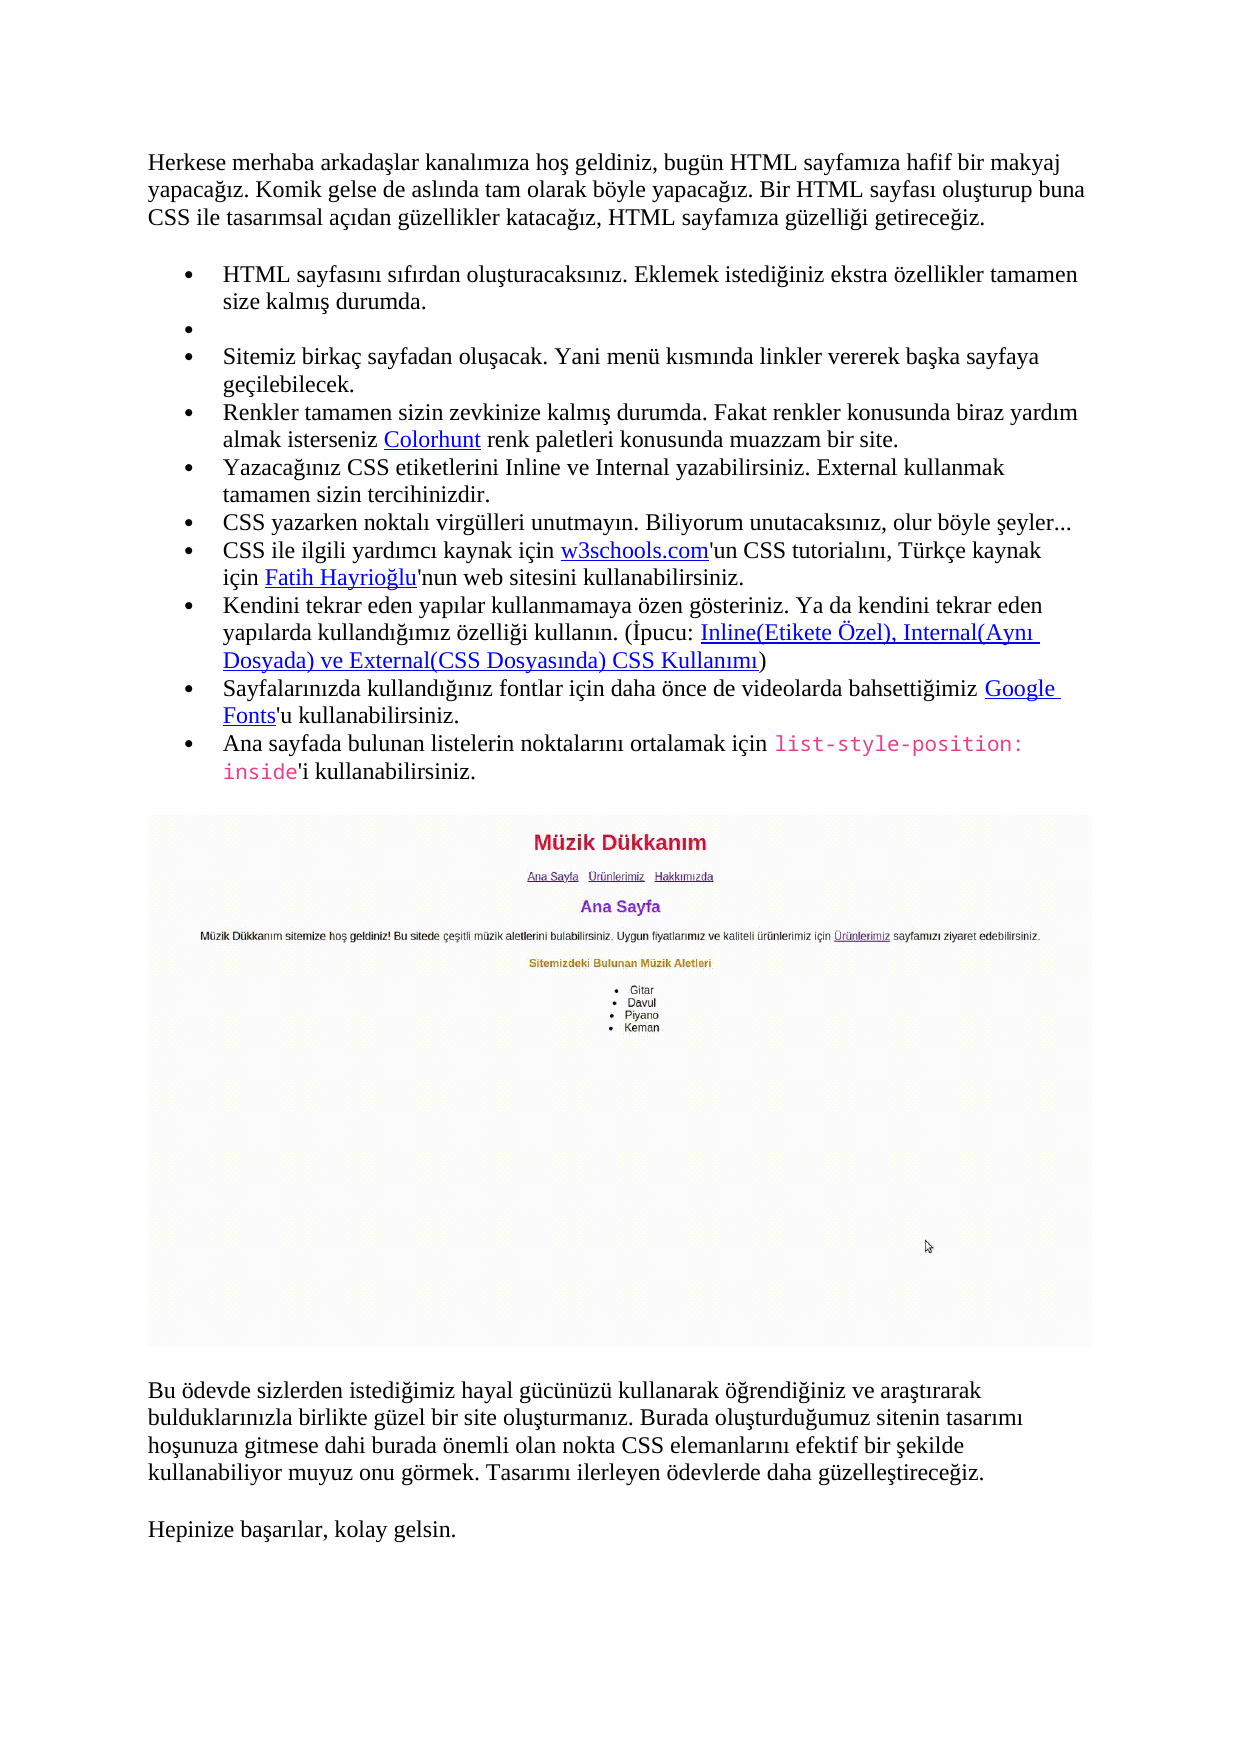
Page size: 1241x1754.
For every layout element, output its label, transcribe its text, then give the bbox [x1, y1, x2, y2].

text Hepinize başarılar, kolay gelsin. [148, 1515, 1093, 1543]
list Yazacağınız CSS etiketlerini Inline ve Internal yazabilirsiniz. External kullanmak tamamen sizin tercihinizdir. [185, 453, 1093, 508]
list Kendini tekrar eden yapılar kullanmamaya özen gösteriniz. Ya da kendini tekrar eden yapılarda kullandığımız özelliği kullanın. (İpucu: Inline(Etikete Özel), Internal(Aynı Dosyada) ve External(CSS Dosyasında) CSS Kullanımı) [185, 591, 1093, 674]
list Sayfalarınızda kullandığınız fontlar için daha önce de videolarda bahsettiğimiz Google Fonts'u kullanabilirsiniz. [185, 674, 1093, 729]
list Ana sayfada bulunan listelerin noktalarını ortalamak için list-style-position: inside'i kullanabilirsiniz. [185, 729, 1093, 786]
picture [147, 815, 1093, 1347]
list CSS ile ilgili yardımcı kaynak için w3schools.com'un CSS tutorialını, Türkçe kaynak için Fatih Hayrioğlu'nun web sitesini kullanabilirsiniz. [185, 536, 1093, 591]
list Sitemiz birkaç sayfadan oluşacak. Yani menü kısmında linkler vererek başka sayfaya geçilebilecek. [185, 342, 1093, 398]
list Renkler tamamen sizin zevkinize kalmış durumda. Fakat renkler konusunda biraz yardım almak isterseniz Colorhunt renk paletleri konusunda muazzam bir site. [185, 398, 1093, 453]
list CSS yazarken noktalı virgülleri unutmayın. Biliyorum unutacaksınız, olur böyle şeyler... [185, 508, 1093, 536]
text Herkese merhaba arkadaşlar kanalımıza hoş geldiniz, bugün HTML sayfamıza hafif bir makyaj yapacağız. Komik gelse de aslında tam olarak böyle yapacağız. Bir HTML sayfası oluşturup buna CSS ile tasarımsal açıdan güzellikler katacağız, HTML sayfamıza güzelliği getireceğiz. [148, 148, 1093, 230]
text Bu ödevde sizlerden istediğimiz hayal gücünüzü kullanarak öğrendiğiniz ve araştırarak bulduklarınızla birlikte güzel bir site oluşturmanız. Burada oluşturduğumuz sitenin tasarımı hoşunuza gitmese dahi burada önemli olan nokta CSS elemanlarını efektif bir şekilde kullanabiliyor muyuz onu görmek. Tasarımı ilerleyen ödevlerde daha güzelleştireceğiz. [148, 1376, 1093, 1486]
list HTML sayfasını sıfırdan oluşturacaksınız. Eklemek istediğiniz ekstra özellikler tamamen size kalmış durumda. [185, 259, 1093, 315]
